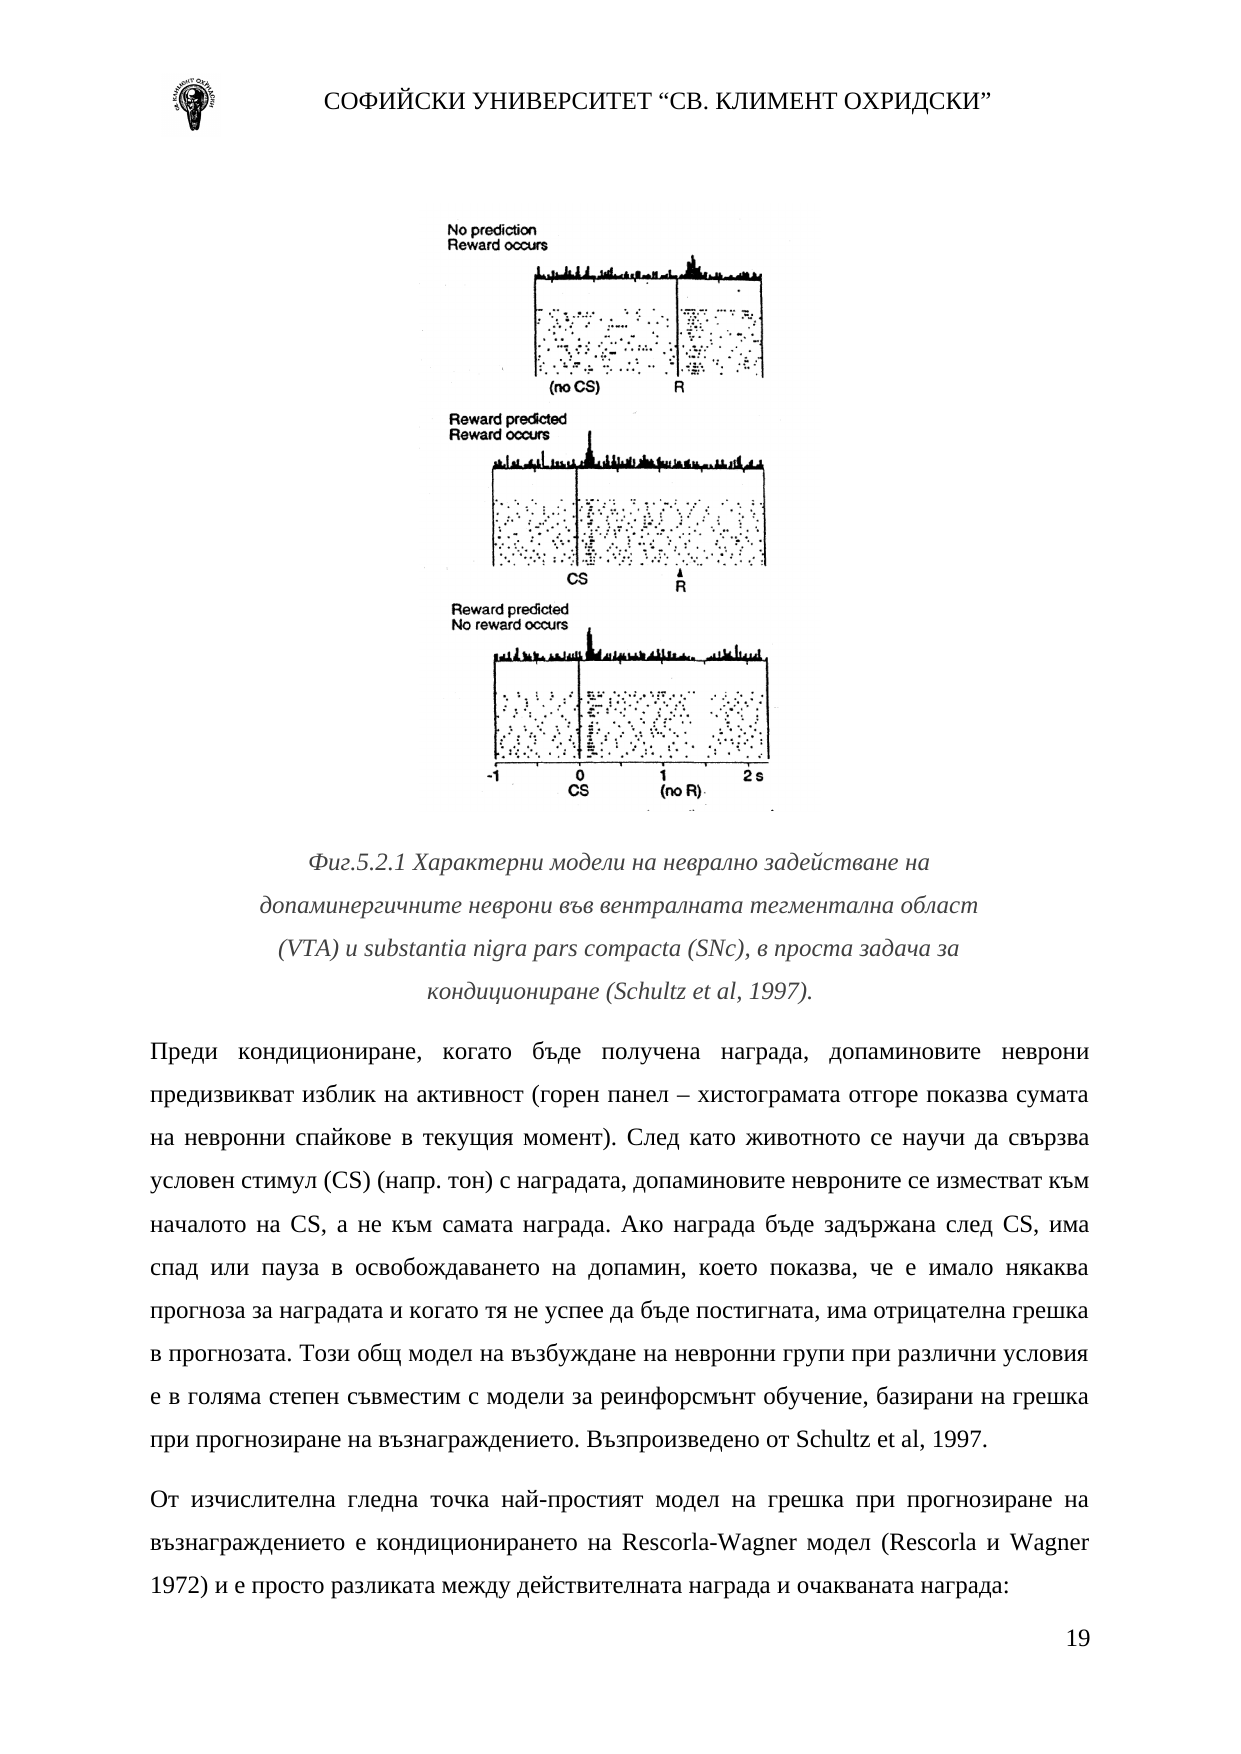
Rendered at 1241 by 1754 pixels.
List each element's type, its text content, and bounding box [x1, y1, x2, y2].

picture [161, 73, 222, 137]
text Преди кондициониране, когато бъде получена награда, допаминовите неврони предизвикват изблик на активност (горен панел – хистограмата отгоре показва сумата на невронни спайкове в текущия момент). След като животното се научи да свързва условен стимул (CS) (напр. тон) с наградата, допаминовите невроните се изместват към началото на CS, а не към самата награда. Ако награда бъде задържана след CS, има спад или пауза в освобождаването на допамин, което показва, че е имало някаква прогноза за наградата и когато тя не успее да бъде постигната, има отрицателна грешка в прогнозата. Този общ модел на възбуждане на невронни групи при различни условия е в голяма степен съвместим с модели за реинфорсмънт обучение, базирани на грешка при прогнозиране на възнаграждението. Възпроизведено от Schultz et al, 1997. [150, 1036, 1090, 1453]
picture [419, 203, 822, 812]
text От изчислителна гледна точка най-простият модел на грешка при прогнозиране на възнаграждението е кондиционирането на Rescorla-Wagner модел (Rescorla и Wagner 1972) и е просто разликата между действителната награда и очакваната награда: [150, 1484, 1090, 1599]
text Фиг.5.2.1 Характерни модели на неврално задействане на допаминергичните неврони във вентралната тегментална област (VTA) и substantia nigra pars compacta (SNc), в проста задача за кондициониране (Schultz et al, 1997). [233, 847, 1007, 1005]
